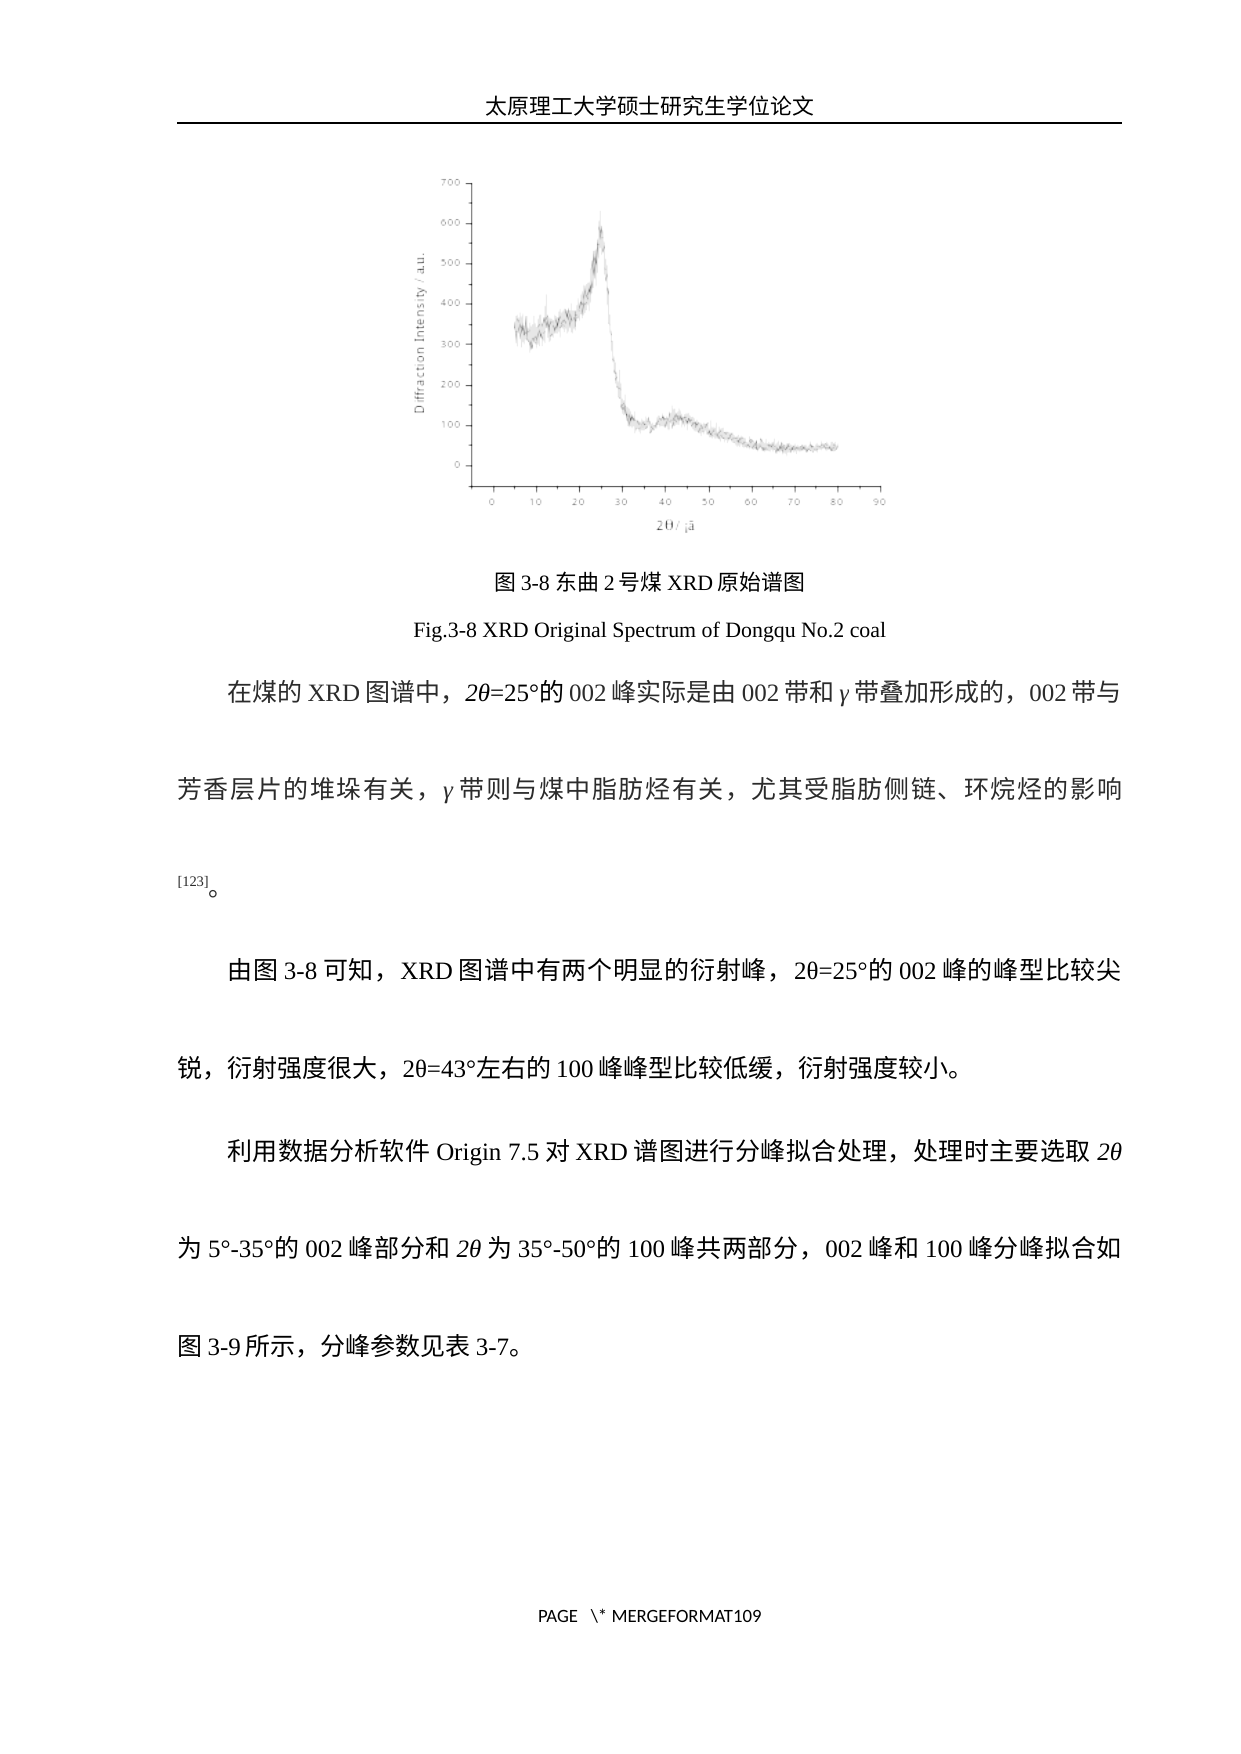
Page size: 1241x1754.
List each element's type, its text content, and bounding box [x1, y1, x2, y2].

text Fig.3-8 XRD Original Spectrum of Dongqu No.2 coal [177, 613, 1122, 645]
text 图3-8 东曲2号煤XRD原始谱图 [177, 564, 1122, 597]
text 利用数据分析软件Origin 7.5对XRD谱图进行分峰拟合处理，处理时主要选取2θ为5°-35°的002峰部分和2θ为35°-50°的100峰共两部分，002峰和100峰分峰拟合如图3-9所示，分峰参数见表3-7。 [177, 1117, 1122, 1377]
text 在煤的XRD图谱中，2θ=25°的002峰实际是由002带和γ带叠加形成的，002带与芳香层片的堆垛有关，γ带则与煤中脂肪烃有关，尤其受脂肪侧链、环烷烃的影响[123]。 [177, 658, 1122, 776]
text 由图3-8可知，XRD图谱中有两个明显的衍射峰，2θ=25°的002峰的峰型比较尖锐，衍射强度很大，2θ=43°左右的100峰峰型比较低缓，衍射强度较小。 [177, 936, 1122, 1099]
text 在煤的XRD图谱中，2θ=25°的002峰实际是由002带和γ带叠加形成的，002带与芳香层片的堆垛有关，γ带则与煤中脂肪烃有关，尤其受脂肪侧链、环烷烃的影响[123]。 [177, 804, 1122, 918]
